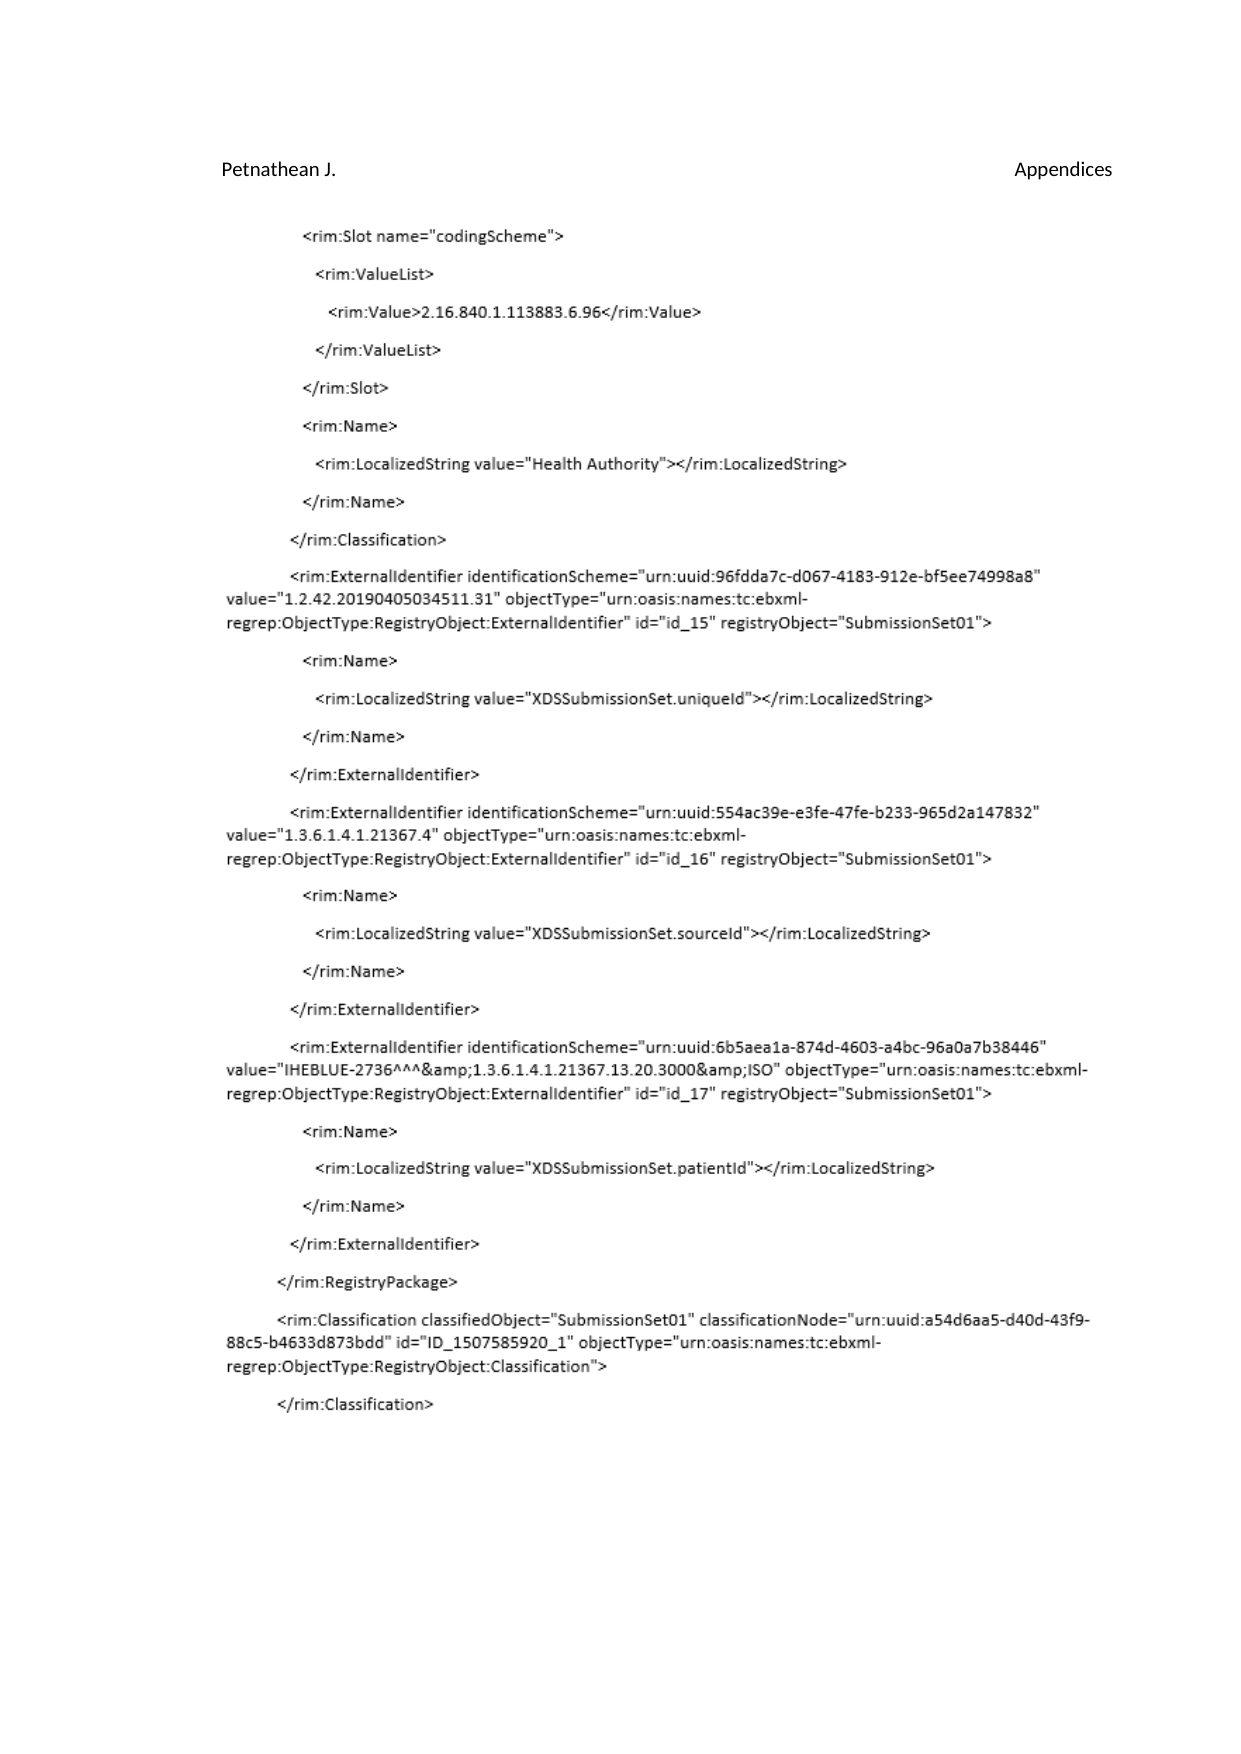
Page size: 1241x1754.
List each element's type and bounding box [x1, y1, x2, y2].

picture [221, 221, 1113, 1420]
